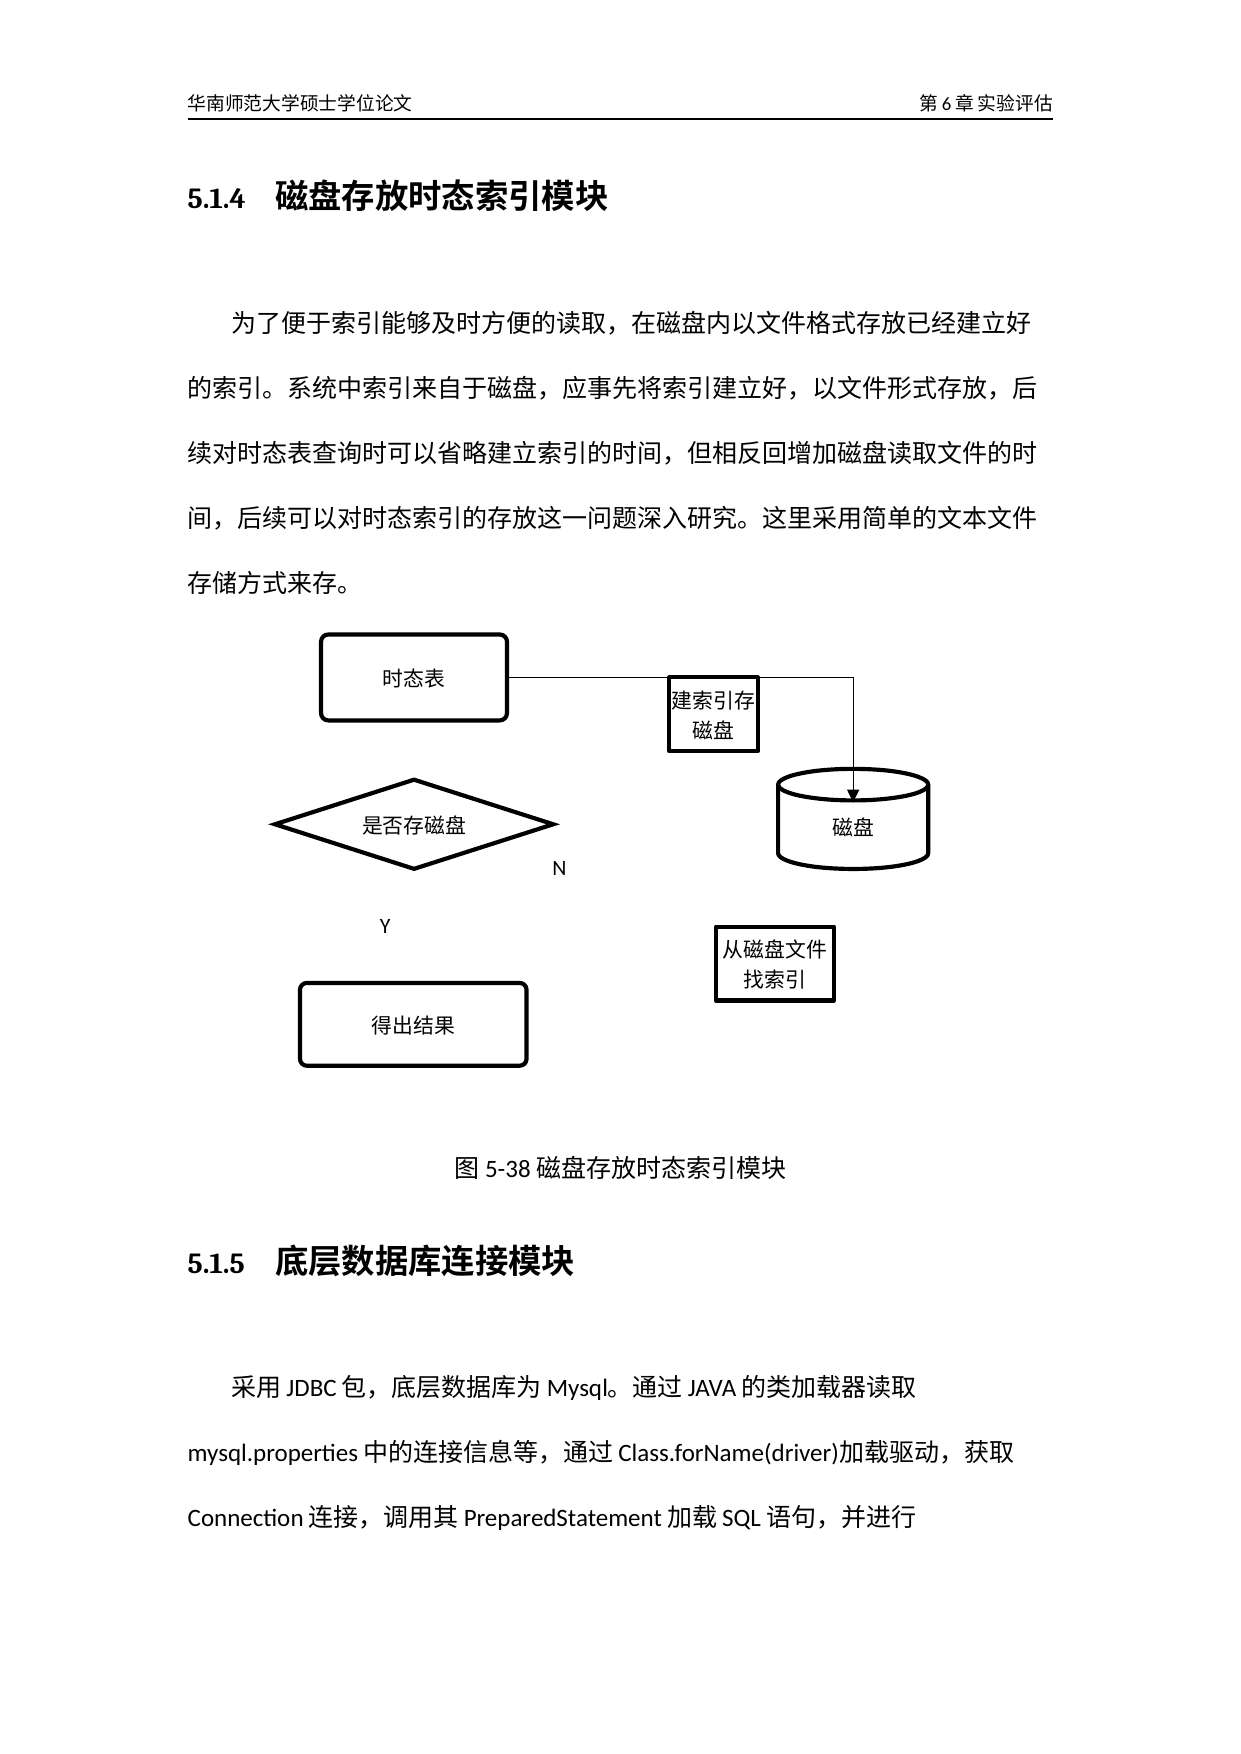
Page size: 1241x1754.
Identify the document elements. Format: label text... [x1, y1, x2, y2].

subtitle 磁盘存放时态索引模块 [187, 162, 1053, 227]
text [187, 1353, 1053, 1548]
text 为了便于索引能够及时方便的读取，在磁盘内以文件格式存放已经建立好的索引。系统中索引来自于磁盘，应事先将索引建立好，以文件形式存放，后续对时态表查询时可以省略建立索引的时间，但相反回增加磁盘读取文件的时间，后续可以对时态索引的存放这一问题深入研究。这里采用简单的文本文件存储方式来存。 [187, 289, 1053, 1134]
subtitle 底层数据库连接模块 [187, 1226, 1053, 1291]
